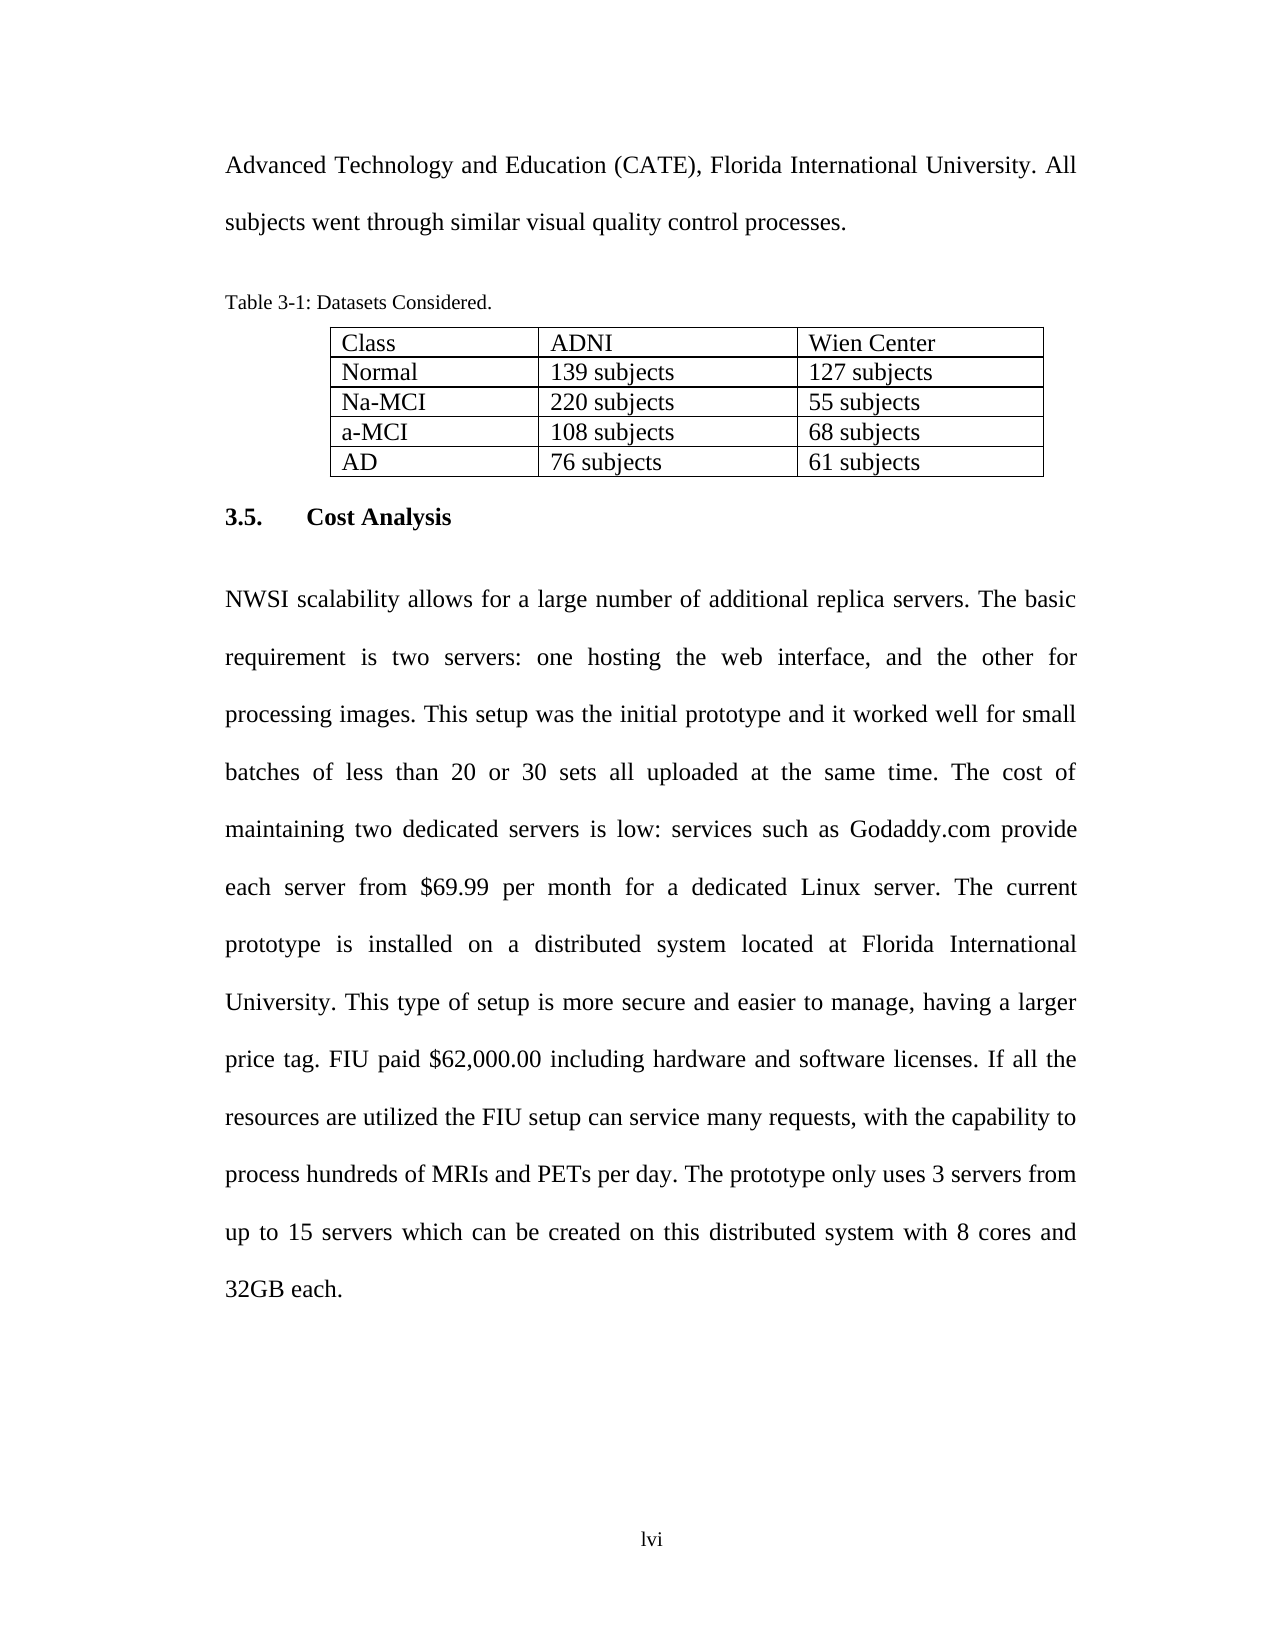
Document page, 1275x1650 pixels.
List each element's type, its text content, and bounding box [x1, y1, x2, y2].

table_header ADNI [539, 328, 797, 356]
table_cell 61 subjects [798, 447, 1043, 476]
text Table 3-1: Datasets Considered. [225, 290, 1078, 314]
table_cell 55 subjects [798, 388, 1043, 416]
table_cell Na-MCI [331, 388, 538, 416]
table_cell a-MCI [331, 417, 538, 446]
table_cell 220 subjects [539, 388, 797, 416]
table_cell 76 subjects [539, 447, 797, 476]
subtitle Cost Analysis [225, 502, 1078, 531]
table_cell Normal [331, 358, 538, 386]
table_cell 68 subjects [798, 417, 1043, 446]
table_cell 127 subjects [798, 358, 1043, 386]
table_cell 139 subjects [539, 358, 797, 386]
table_cell 108 subjects [539, 417, 797, 446]
text NWSI scalability allows for a large number of additional replica servers. The basic requirement is two servers: one hosting the web interface, and the other for processing images. This setup was the initial prototype and it worked well for small batches of less than 20 or 30 sets all uploaded at the same time. The cost of maintaining two dedicated servers is low: services such as Godaddy.com provide each server from $69.99 per month for a dedicated Linux server. The current prototype is installed on a distributed system located at Florida International University. This type of setup is more secure and easier to manage, having a larger price tag. FIU paid $62,000.00 including hardware and software licenses. If all the resources are utilized the FIU setup can service many requests, with the capability to process hundreds of MRIs and PETs per day. The prototype only uses 3 servers from up to 15 servers which can be created on this distributed system with 8 cores and 32GB each. [225, 584, 1078, 1303]
table_header Class [331, 328, 538, 356]
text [225, 150, 1078, 236]
table_header Wien Center [798, 328, 1043, 356]
table_cell AD [331, 447, 538, 476]
